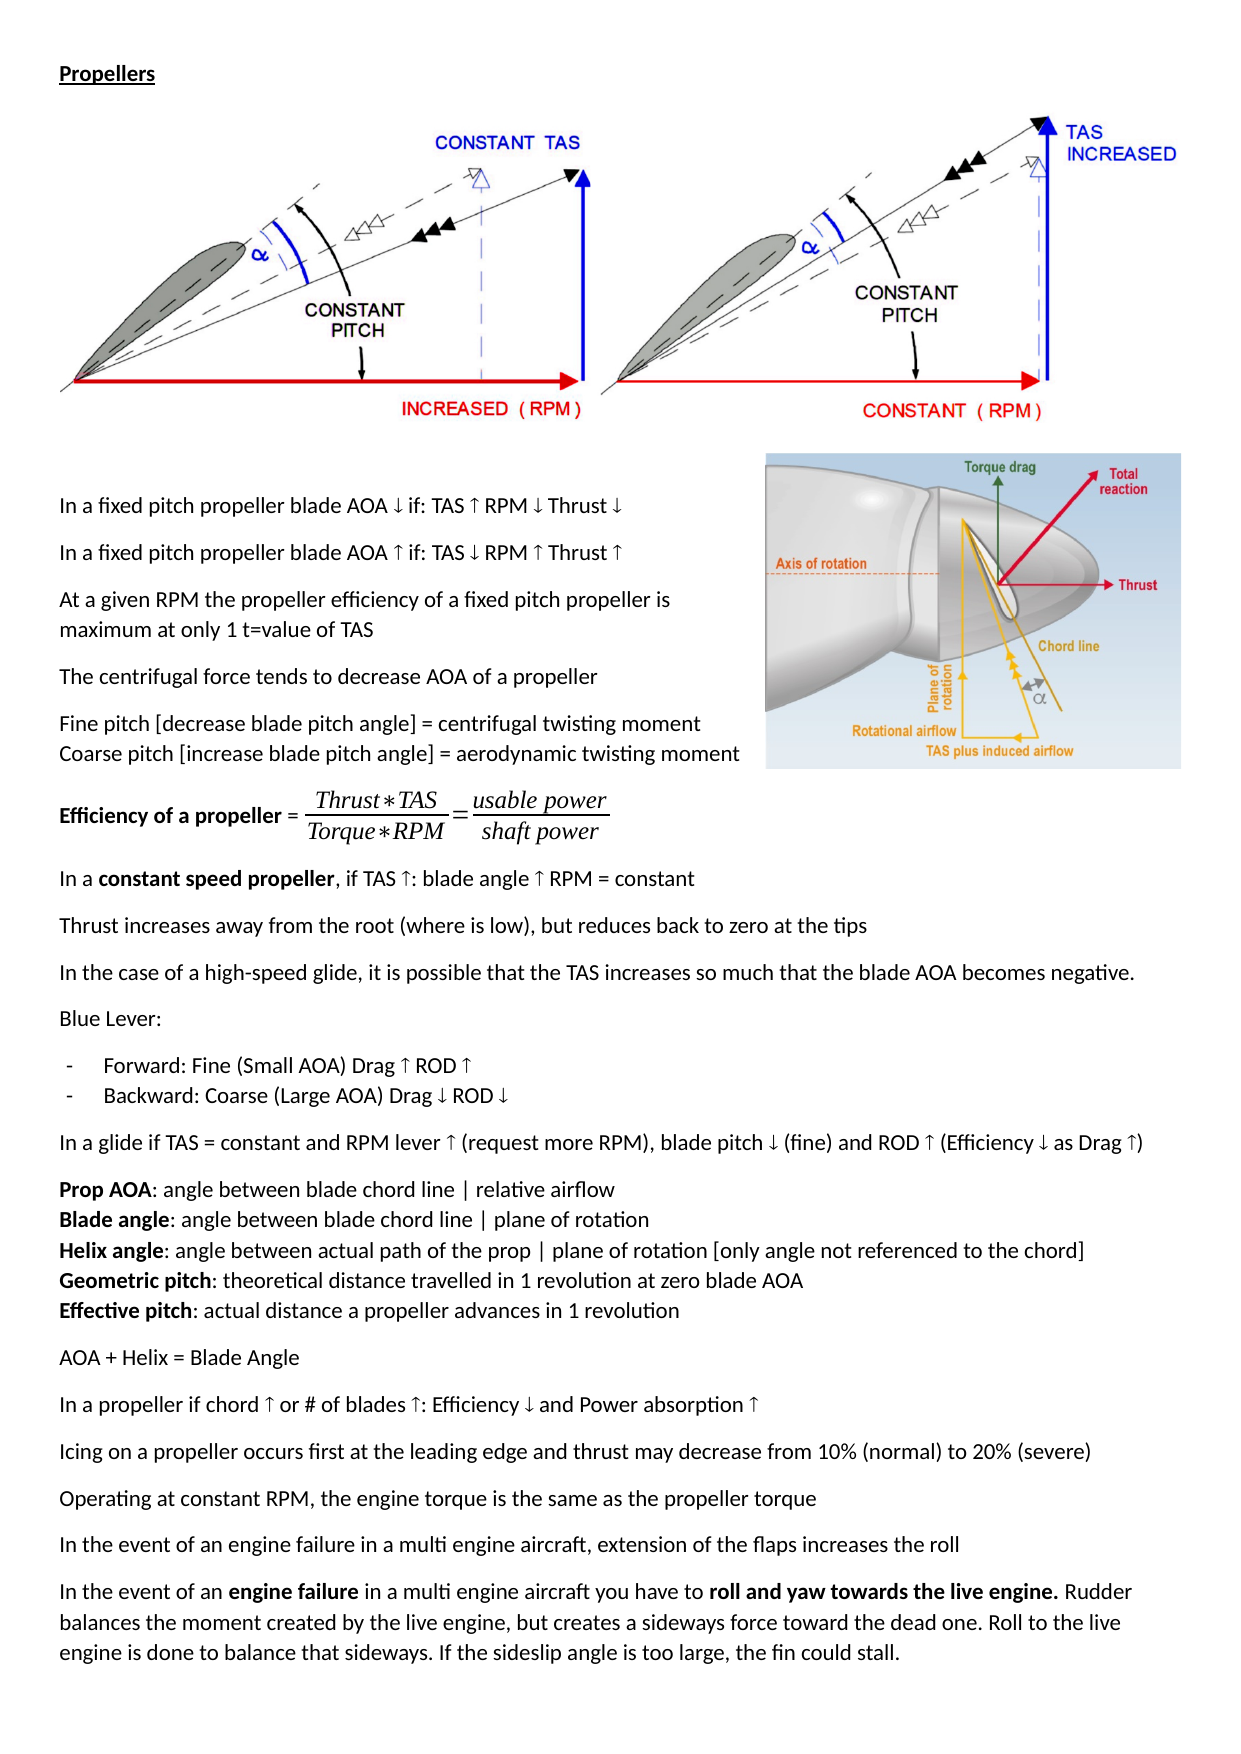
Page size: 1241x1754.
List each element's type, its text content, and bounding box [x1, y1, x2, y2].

text At a given RPM the propeller efficiency of a fixed pitch propeller is maximum at only 1 t=value of TAS [59, 585, 765, 643]
text Efficiency of a propeller = [59, 786, 1181, 845]
picture [60, 103, 591, 424]
text Prop AOA: angle between blade chord line | relative airflow Blade angle: angle between blade chord line | plane of rotation Helix angle: angle between actual path of the prop | plane of rotation [only angle not referenced to the chord] Geometric pitch: theoretical distance travelled in 1 revolution at zero blade AOA Effective pitch: actual distance a propeller advances in 1 revolution [59, 1175, 1181, 1324]
text In a glide if TAS = constant and RPM lever (request more RPM), blade pitch (fine) and ROD (Efficiency as Drag ) [59, 1128, 1181, 1157]
text Operating at constant RPM, the engine torque is the same as the propeller torque [59, 1484, 1181, 1512]
text Icing on a propeller occurs first at the leading edge and thrust may decrease from 10% (normal) to 20% (severe) [59, 1437, 1181, 1465]
text Propellers [59, 59, 1181, 87]
text In a constant speed propeller, if TAS : blade angle RPM = constant [59, 864, 1181, 892]
picture [596, 103, 1182, 423]
text Thrust increases away from the root (where is low), but reduces back to zero at the tips [59, 911, 1181, 939]
list Forward: Fine (Small AOA) Drag ROD [66, 1051, 1181, 1079]
text In a fixed pitch propeller blade AOA if: TAS RPM Thrust [59, 491, 765, 519]
text In a fixed pitch propeller blade AOA if: TAS RPM Thrust [59, 538, 765, 566]
list Backward: Coarse (Large AOA) Drag ROD [66, 1082, 1181, 1110]
picture [765, 453, 1182, 769]
text In a propeller if chord or # of blades : Efficiency and Power absorption [59, 1390, 1181, 1418]
text AOA + Helix = Blade Angle [59, 1343, 1181, 1371]
text In the event of an engine failure in a multi engine aircraft you have to roll and yaw towards the live engine. Rudder balances the moment created by the live engine, but creates a sideways force toward the dead one. Roll to the live engine is done to balance that sideways. If the sideslip angle is too large, the fin could stall. [59, 1577, 1181, 1666]
text Fine pitch [decrease blade pitch angle] = centrifugal twisting moment Coarse pitch [increase blade pitch angle] = aerodynamic twisting moment [59, 709, 765, 767]
text Blue Lever: [59, 1004, 1181, 1033]
text In the event of an engine failure in a multi engine aircraft, extension of the flaps increases the roll [59, 1531, 1181, 1559]
text In the case of a high-speed glide, it is possible that the TAS increases so much that the blade AOA becomes negative. [59, 958, 1181, 986]
text The centrifugal force tends to decrease AOA of a propeller [59, 662, 765, 690]
